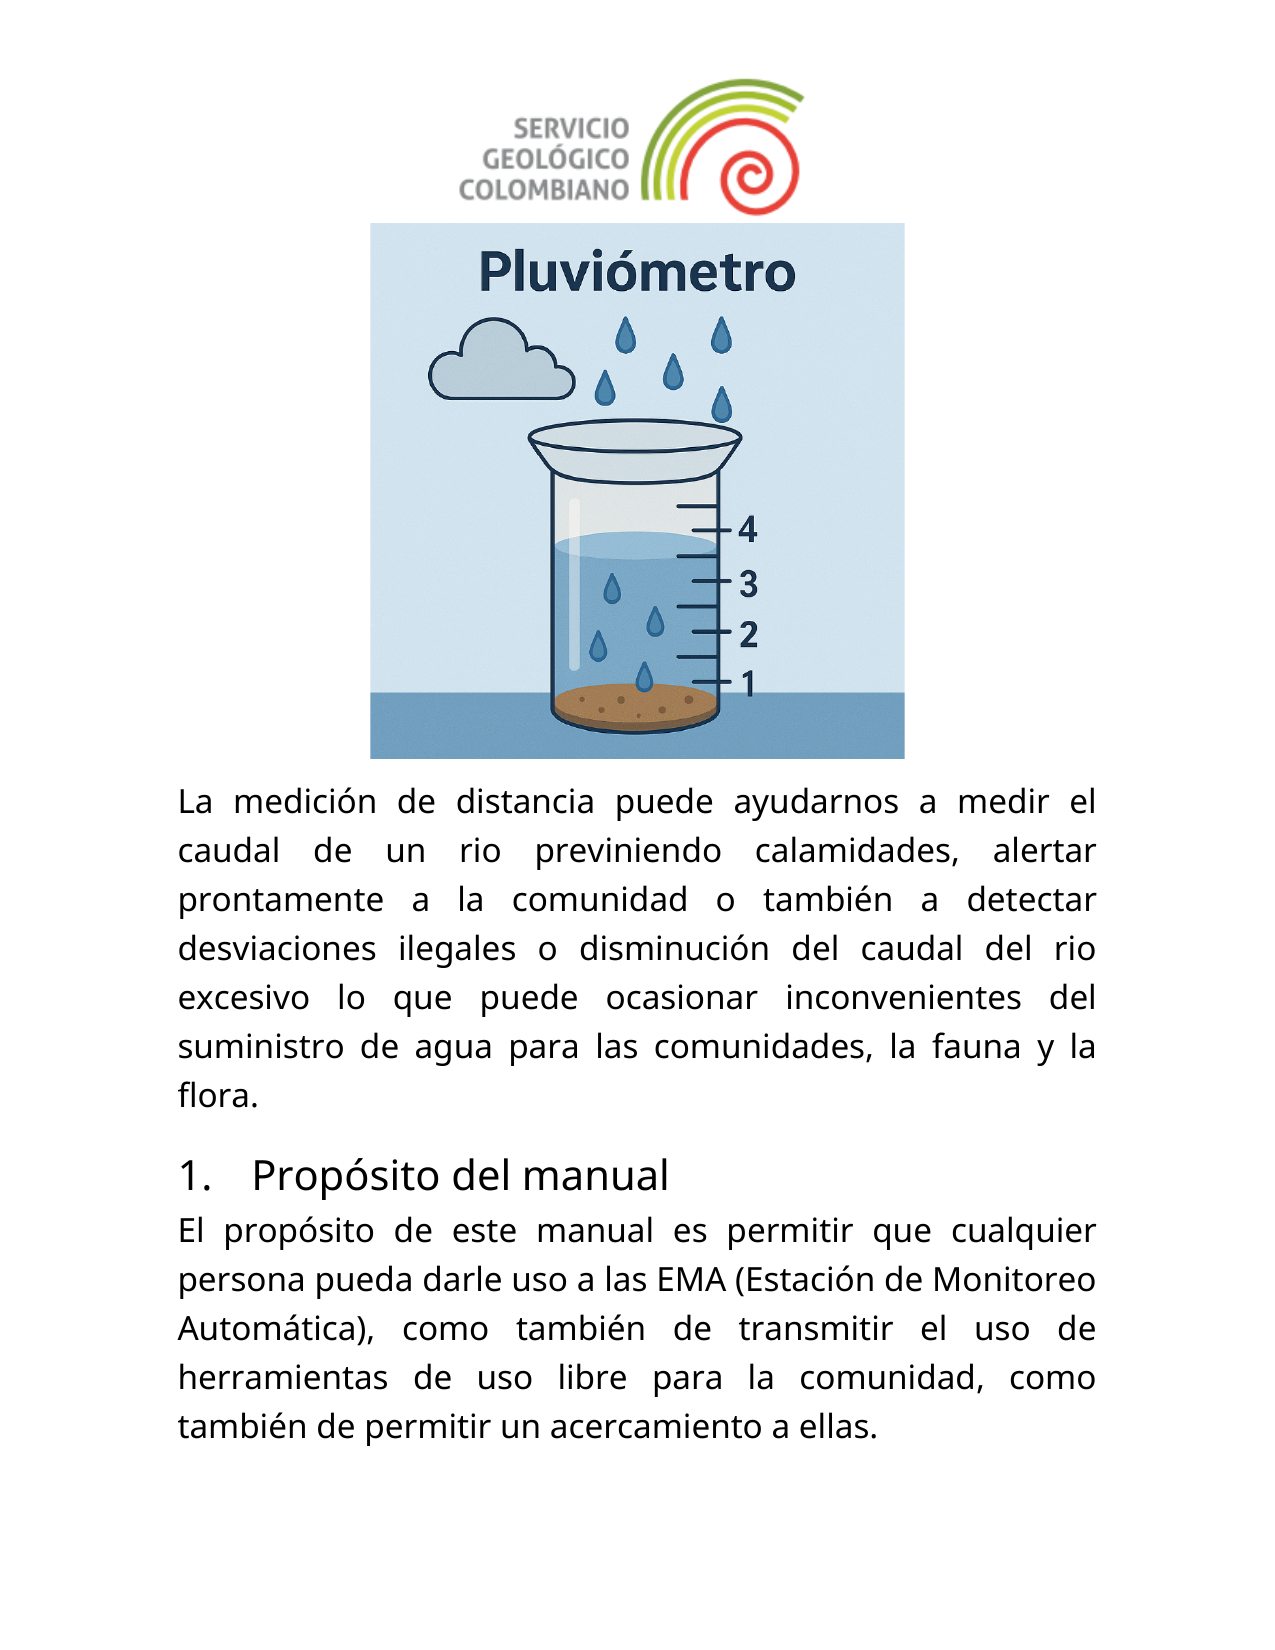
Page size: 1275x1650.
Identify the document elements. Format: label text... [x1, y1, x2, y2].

text La medición de distancia puede ayudarnos a medir el caudal de un rio previniendo calamidades, alertar prontamente a la comunidad o también a detectar desviaciones ilegales o disminución del caudal del rio excesivo lo que puede ocasionar inconvenientes del suministro de agua para las comunidades, la fauna y la flora. [177, 778, 1098, 1117]
subtitle Propósito del manual [177, 1146, 1098, 1203]
picture [370, 73, 905, 759]
text El propósito de este manual es permitir que cualquier persona pueda darle uso a las EMA (Estación de Monitoreo Automática), como también de transmitir el uso de herramientas de uso libre para la comunidad, como también de permitir un acercamiento a ellas. [177, 1207, 1098, 1448]
